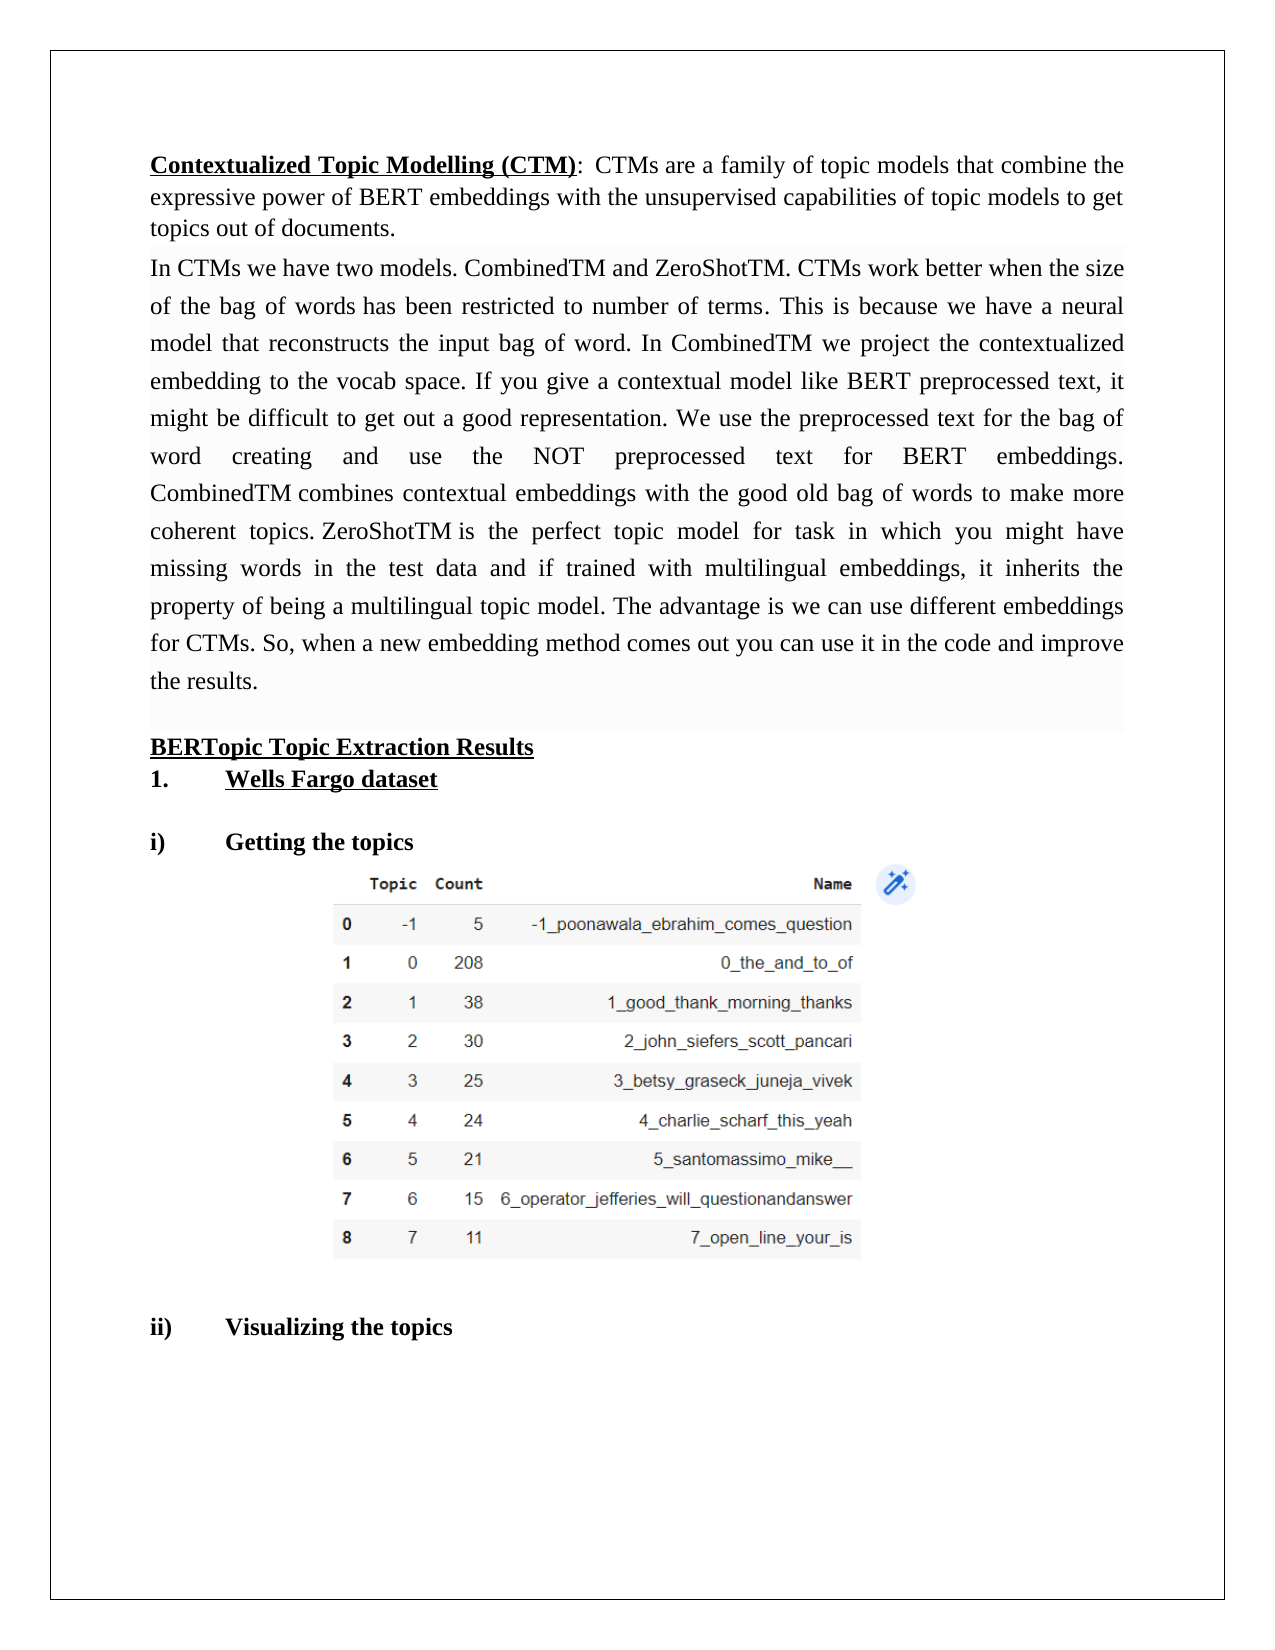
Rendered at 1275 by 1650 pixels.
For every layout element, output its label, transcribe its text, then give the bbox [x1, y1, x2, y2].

picture [326, 858, 949, 1279]
text BERTopic Topic Extraction Results [150, 732, 1125, 761]
list Getting the topics [150, 827, 1125, 856]
list Wells Fargo dataset [150, 764, 1125, 792]
text Contextualized Topic Modelling (CTM): CTMs are a family of topic models that combine the expressive power of BERT embeddings with the unsupervised capabilities of topic models to get topics out of documents. [150, 210, 1125, 242]
list Visualizing the topics [150, 1312, 1125, 1341]
text In CTMs we have two models. CombinedTM and ZeroShotTM. CTMs work better when the size of the bag of words has been restricted to number of terms. This is because we have a neural model that reconstructs the input bag of word. In CombinedTM we project the contextualized embedding to the vocab space. If you give a contextual model like BERT preprocessed text, it might be difficult to get out a good representation. We use the preprocessed text for the bag of word creating and use the NOT preprocessed text for BERT embeddings. CombinedTM combines contextual embeddings with the good old bag of words to make more coherent topics. ZeroShotTM is the perfect topic model for task in which you might have missing words in the test data and if trained with multilingual embeddings, it inherits the property of being a multilingual topic model. The advantage is we can use different embeddings for CTMs. So, when a new embedding method comes out you can use it in the code and improve the results. [150, 245, 1125, 695]
text Contextualized Topic Modelling (CTM): CTMs are a family of topic models that combine the expressive power of BERT embeddings with the unsupervised capabilities of topic models to get topics out of documents. [150, 150, 1125, 182]
